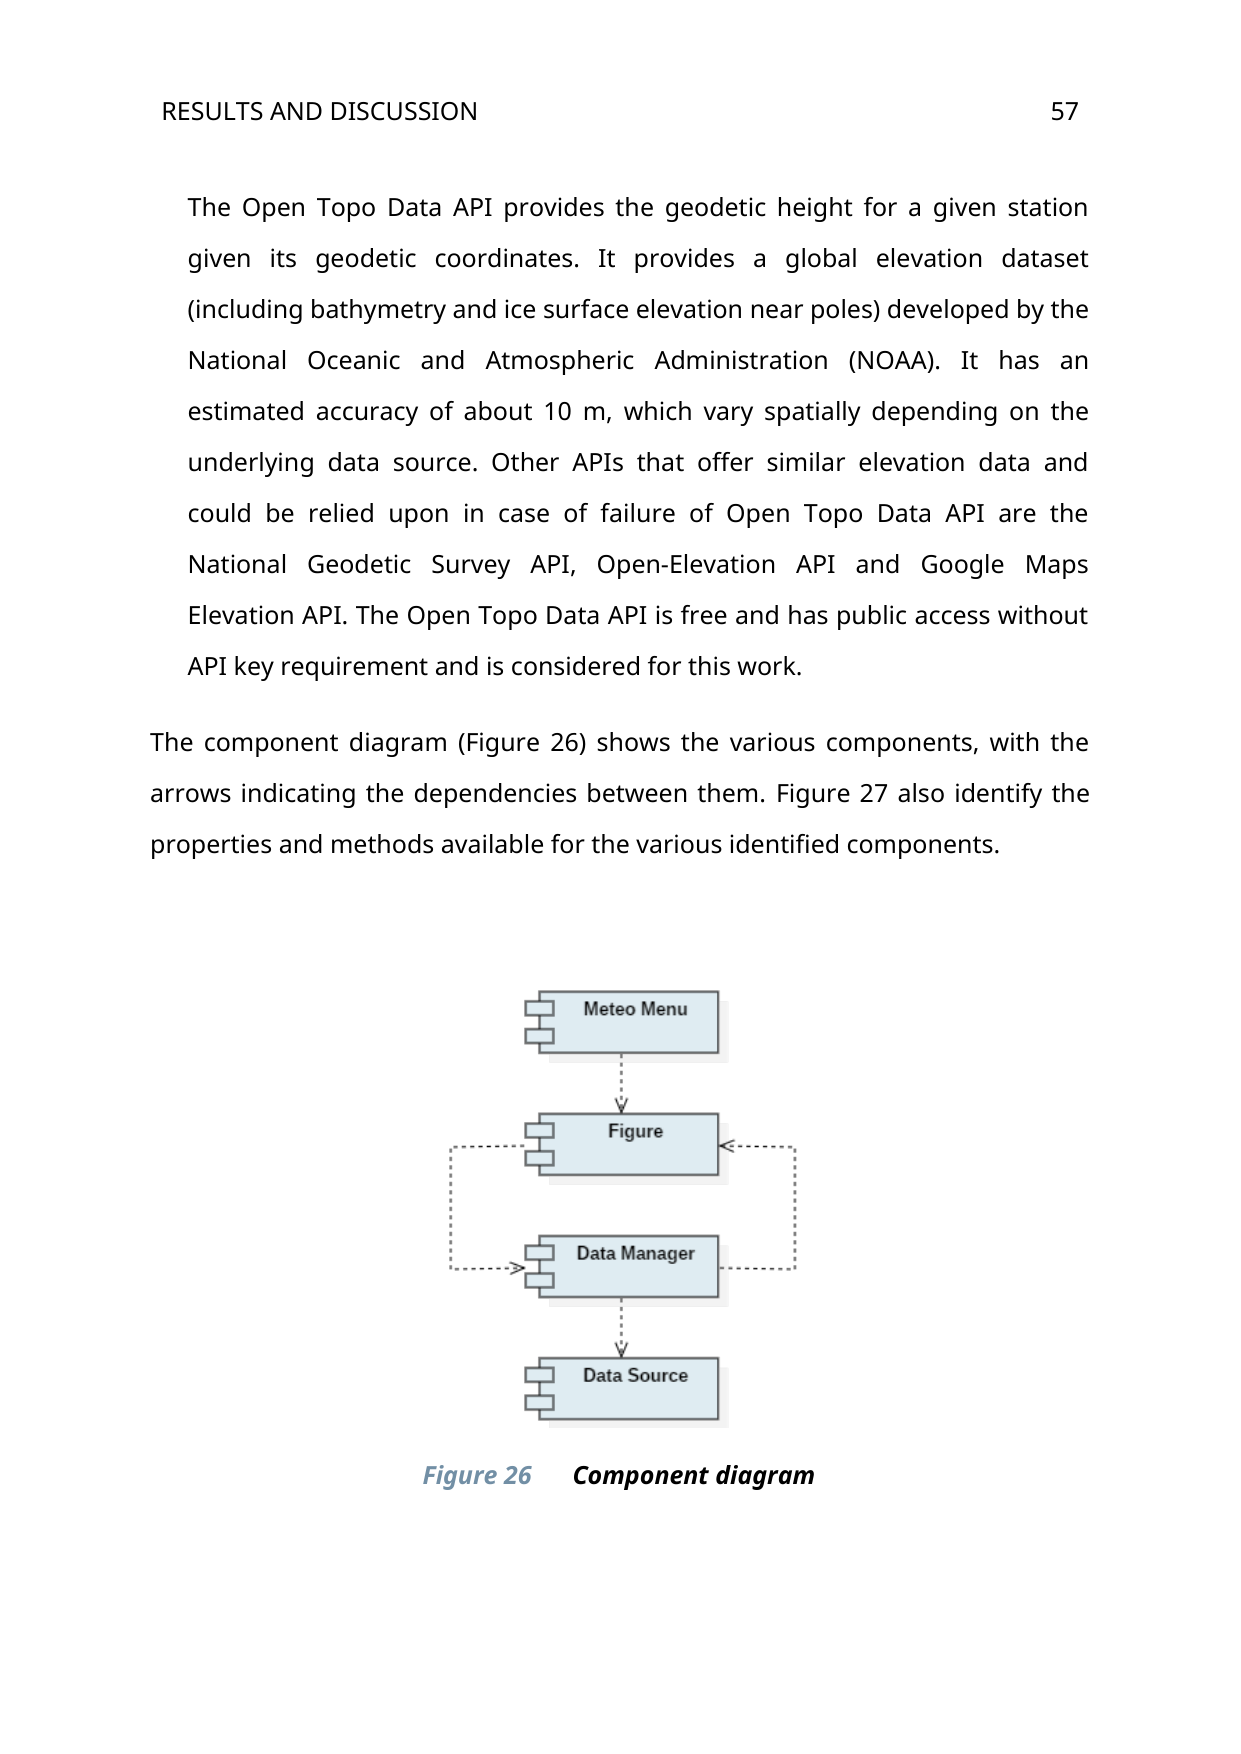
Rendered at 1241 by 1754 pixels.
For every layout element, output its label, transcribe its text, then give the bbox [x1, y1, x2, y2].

text Figure 26 Component diagram [150, 1458, 1090, 1492]
list The Open Topo Data API provides the geodetic height for a given station given its geodetic coordinates. It provides a global elevation dataset (including bathymetry and ice surface elevation near poles) developed by the National Oceanic and Atmospheric Administration (NOAA). It has an estimated accuracy of about 10 m, which vary spatially depending on the underlying data source. Other APIs that offer similar elevation data and could be relied upon in case of failure of Open Topo Data API are the National Geodetic Survey API, Open-Elevation API and Google Maps Elevation API. The Open Topo Data API is free and has public access without API key requirement and is considered for this work. [187, 189, 1090, 683]
text The component diagram (Figure 26) shows the various components, with the arrows indicating the dependencies between them. Figure 27 also identify the properties and methods available for the various identified components. [150, 725, 1090, 861]
picture [437, 978, 803, 1428]
